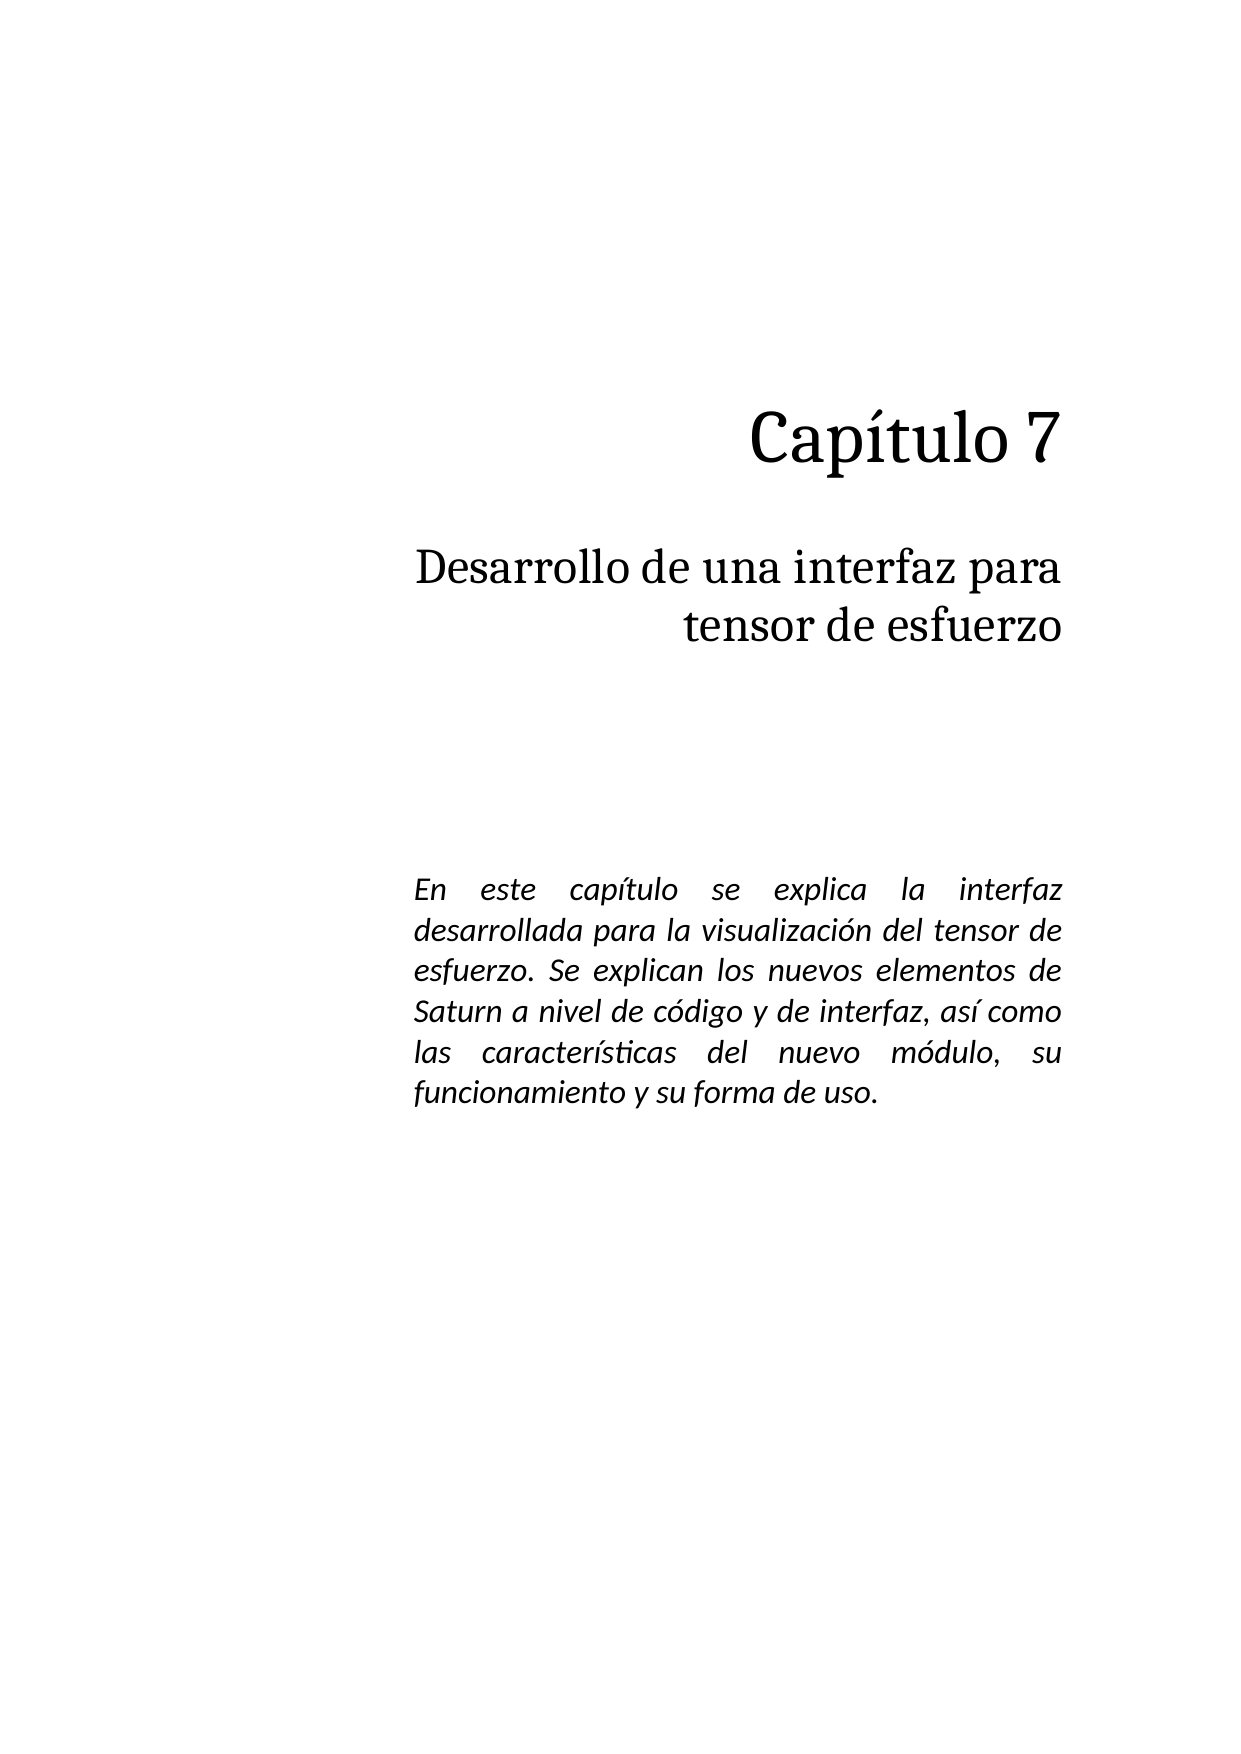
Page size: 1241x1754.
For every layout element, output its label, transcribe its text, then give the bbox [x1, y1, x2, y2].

subtitle Desarrollo de una interfaz para tensor de esfuerzo [413, 395, 1063, 654]
text En este capítulo se explica la interfaz desarrollada para la visualización del tensor de esfuerzo. Se explican los nuevos elementos de Saturn a nivel de código y de interfaz, así como las características del nuevo módulo, su funcionamiento y su forma de uso. [413, 868, 1063, 1112]
